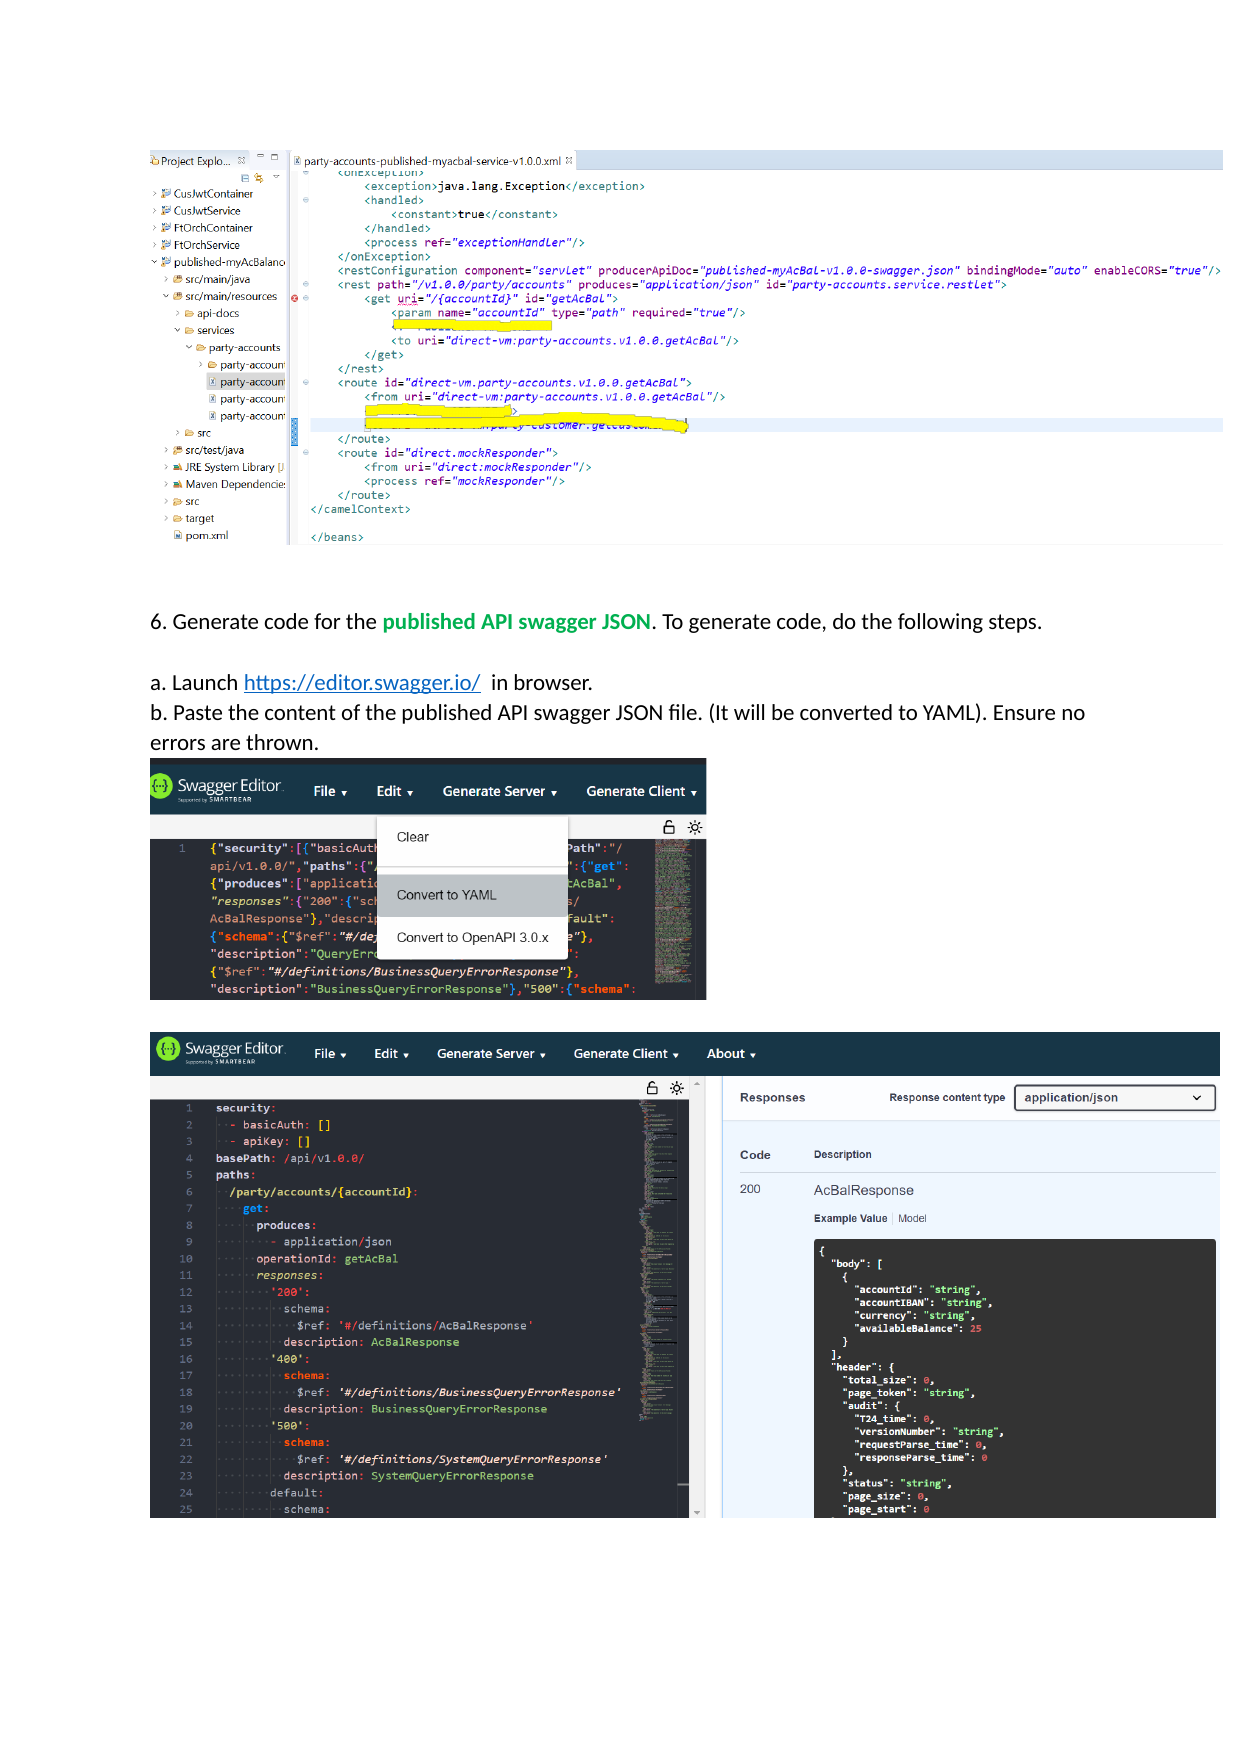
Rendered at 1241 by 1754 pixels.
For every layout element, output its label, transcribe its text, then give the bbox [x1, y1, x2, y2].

text b. Paste the content of the published API swagger JSON file. (It will be converted to YAML). Ensure no errors are thrown. [150, 698, 1090, 756]
text 6. Generate code for the published API swagger JSON. To generate code, do the following steps. [150, 607, 1090, 635]
picture [150, 150, 1223, 545]
picture [150, 1032, 1220, 1518]
picture [150, 758, 707, 1000]
text a. Launch https://editor.swagger.io/ in browser. [150, 668, 1090, 696]
